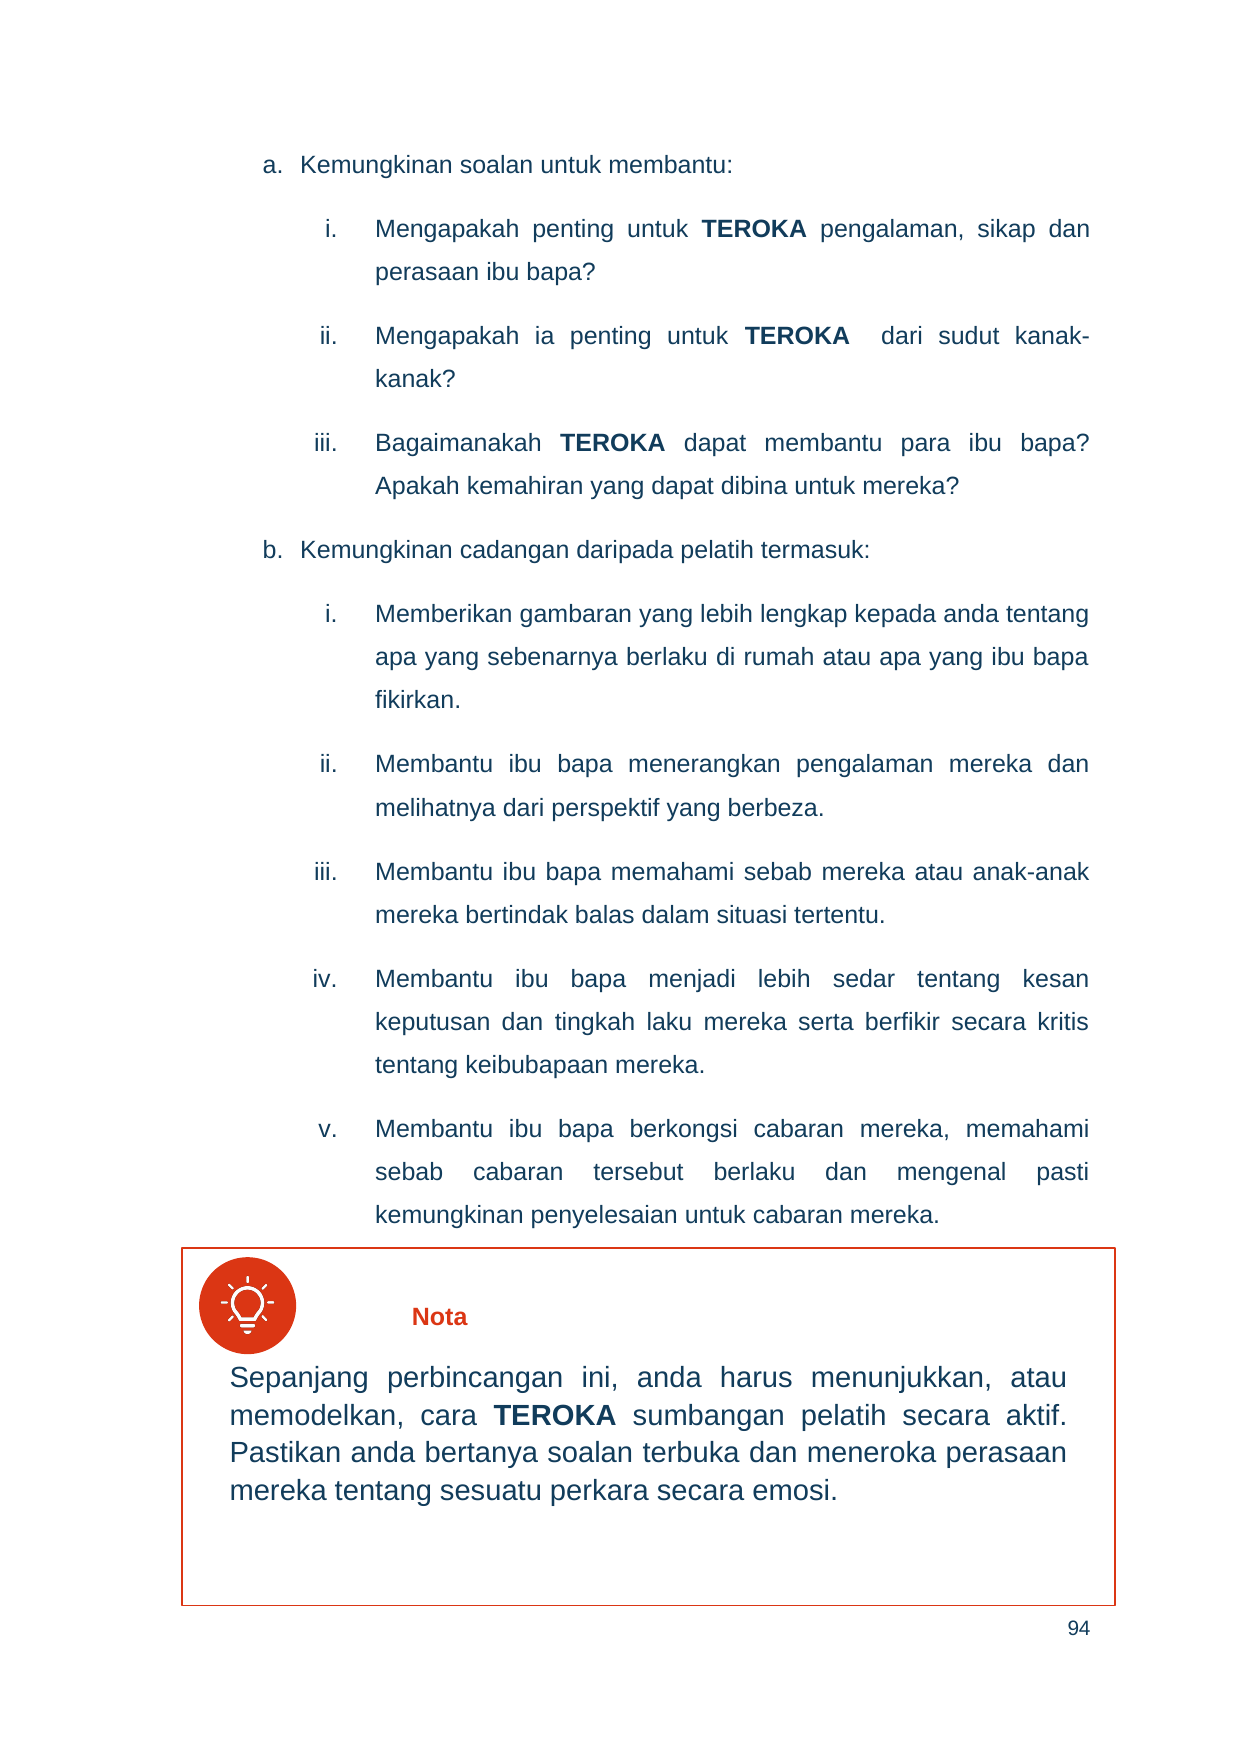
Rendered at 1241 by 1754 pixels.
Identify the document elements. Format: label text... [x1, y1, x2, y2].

list Bagaimanakah TEROKA dapat membantu para ibu bapa? Apakah kemahiran yang dapat dibina untuk mereka? [337, 428, 1090, 500]
picture [215, 1273, 280, 1338]
list Mengapakah ia penting untuk TEROKA dari sudut kanak-kanak? [337, 321, 1090, 393]
list Membantu ibu bapa menjadi lebih sedar tentang kesan keputusan dan tingkah laku mereka serta berfikir secara kritis tentang keibubapaan mereka. [337, 963, 1090, 1078]
list Membantu ibu bapa berkongsi cabaran mereka, memahami sebab cabaran tersebut berlaku dan mengenal pasti kemungkinan penyelesaian untuk cabaran mereka. [337, 1114, 1090, 1229]
list Kemungkinan cadangan daripada pelatih termasuk: [262, 535, 1090, 564]
list Membantu ibu bapa menerangkan pengalaman mereka dan melihatnya dari perspektif yang berbeza. [337, 749, 1090, 821]
list Membantu ibu bapa memahami sebab mereka atau anak-anak mereka bertindak balas dalam situasi tertentu. [337, 856, 1090, 928]
list Kemungkinan soalan untuk membantu: [262, 150, 1090, 179]
list Memberikan gambaran yang lebih lengkap kepada anda tentang apa yang sebenarnya berlaku di rumah atau apa yang ibu bapa fikirkan. [337, 599, 1090, 714]
list Mengapakah penting untuk TEROKA pengalaman, sikap dan perasaan ibu bapa? [337, 214, 1090, 286]
